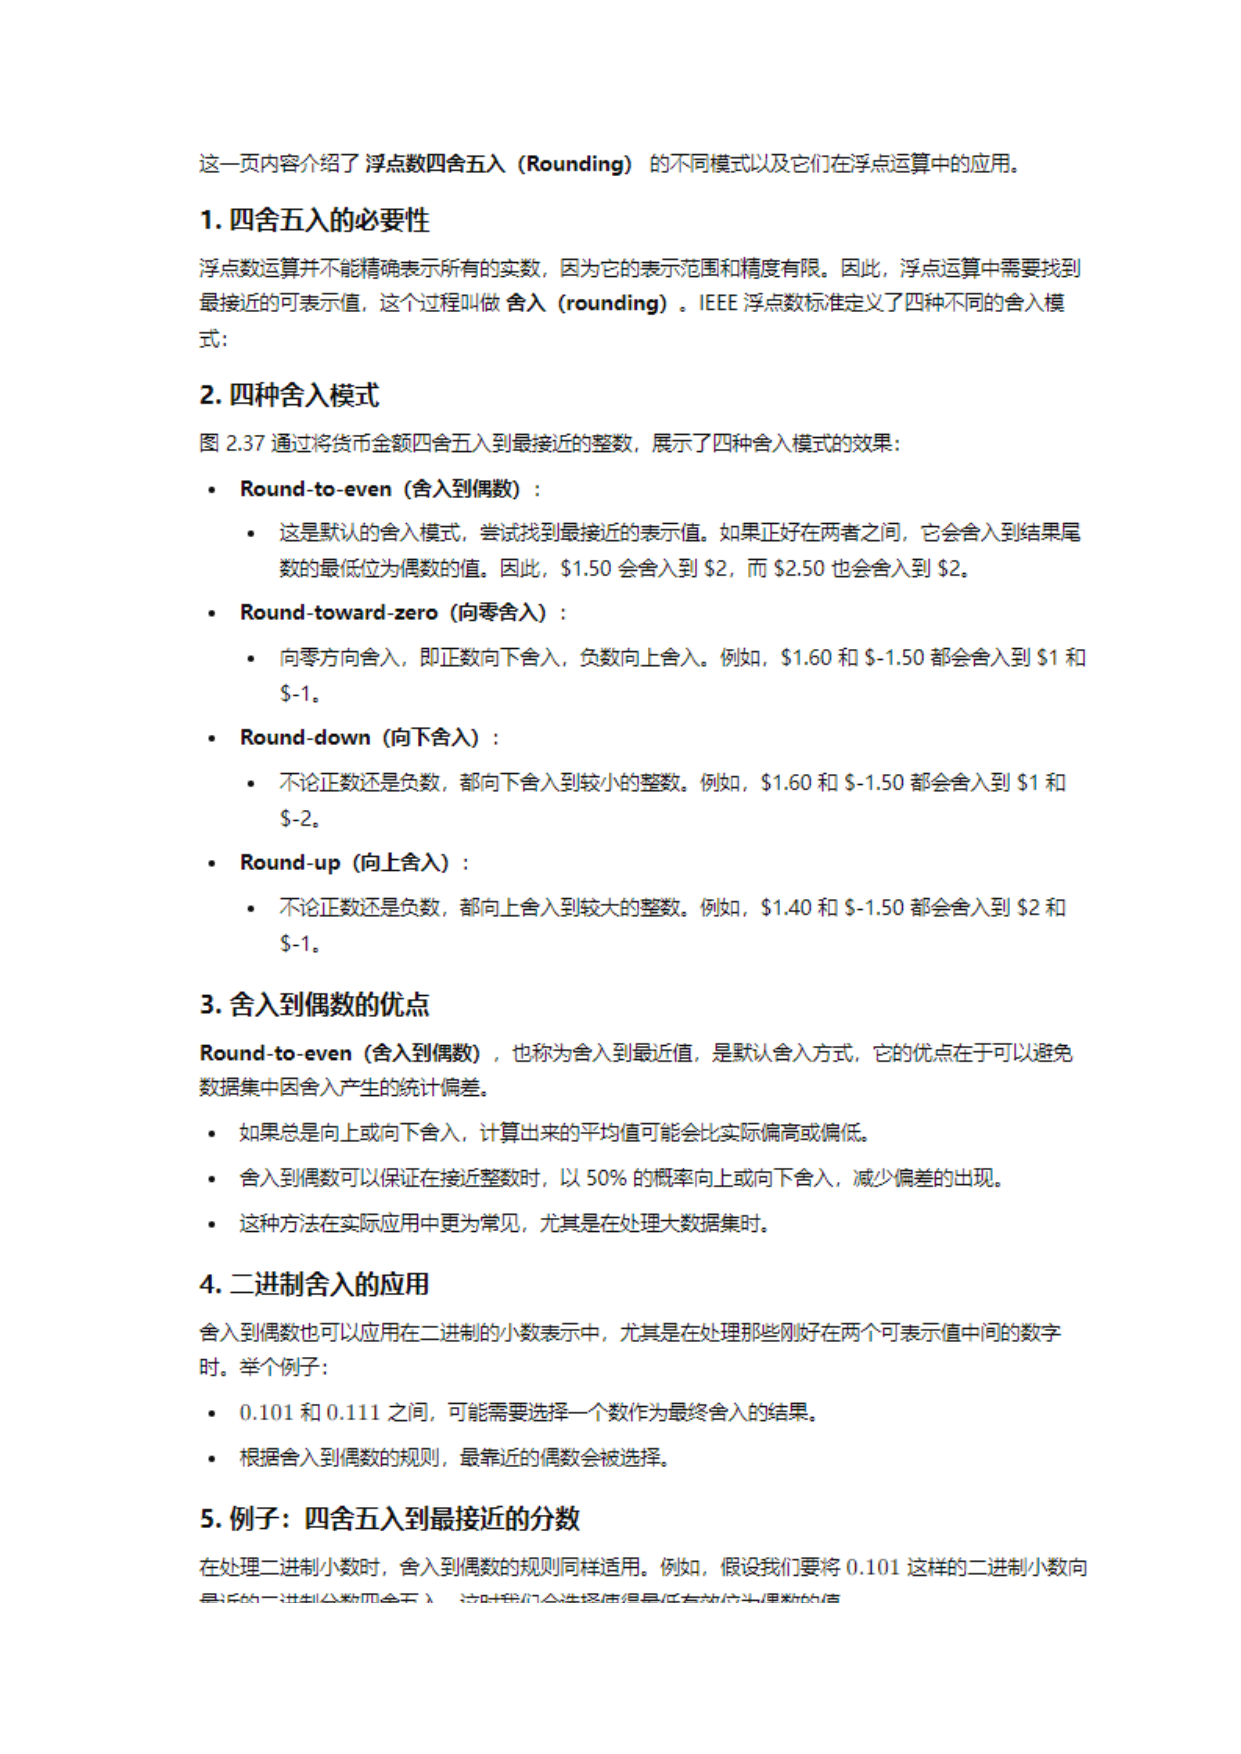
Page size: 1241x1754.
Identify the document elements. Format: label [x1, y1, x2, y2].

picture [187, 151, 1132, 1603]
